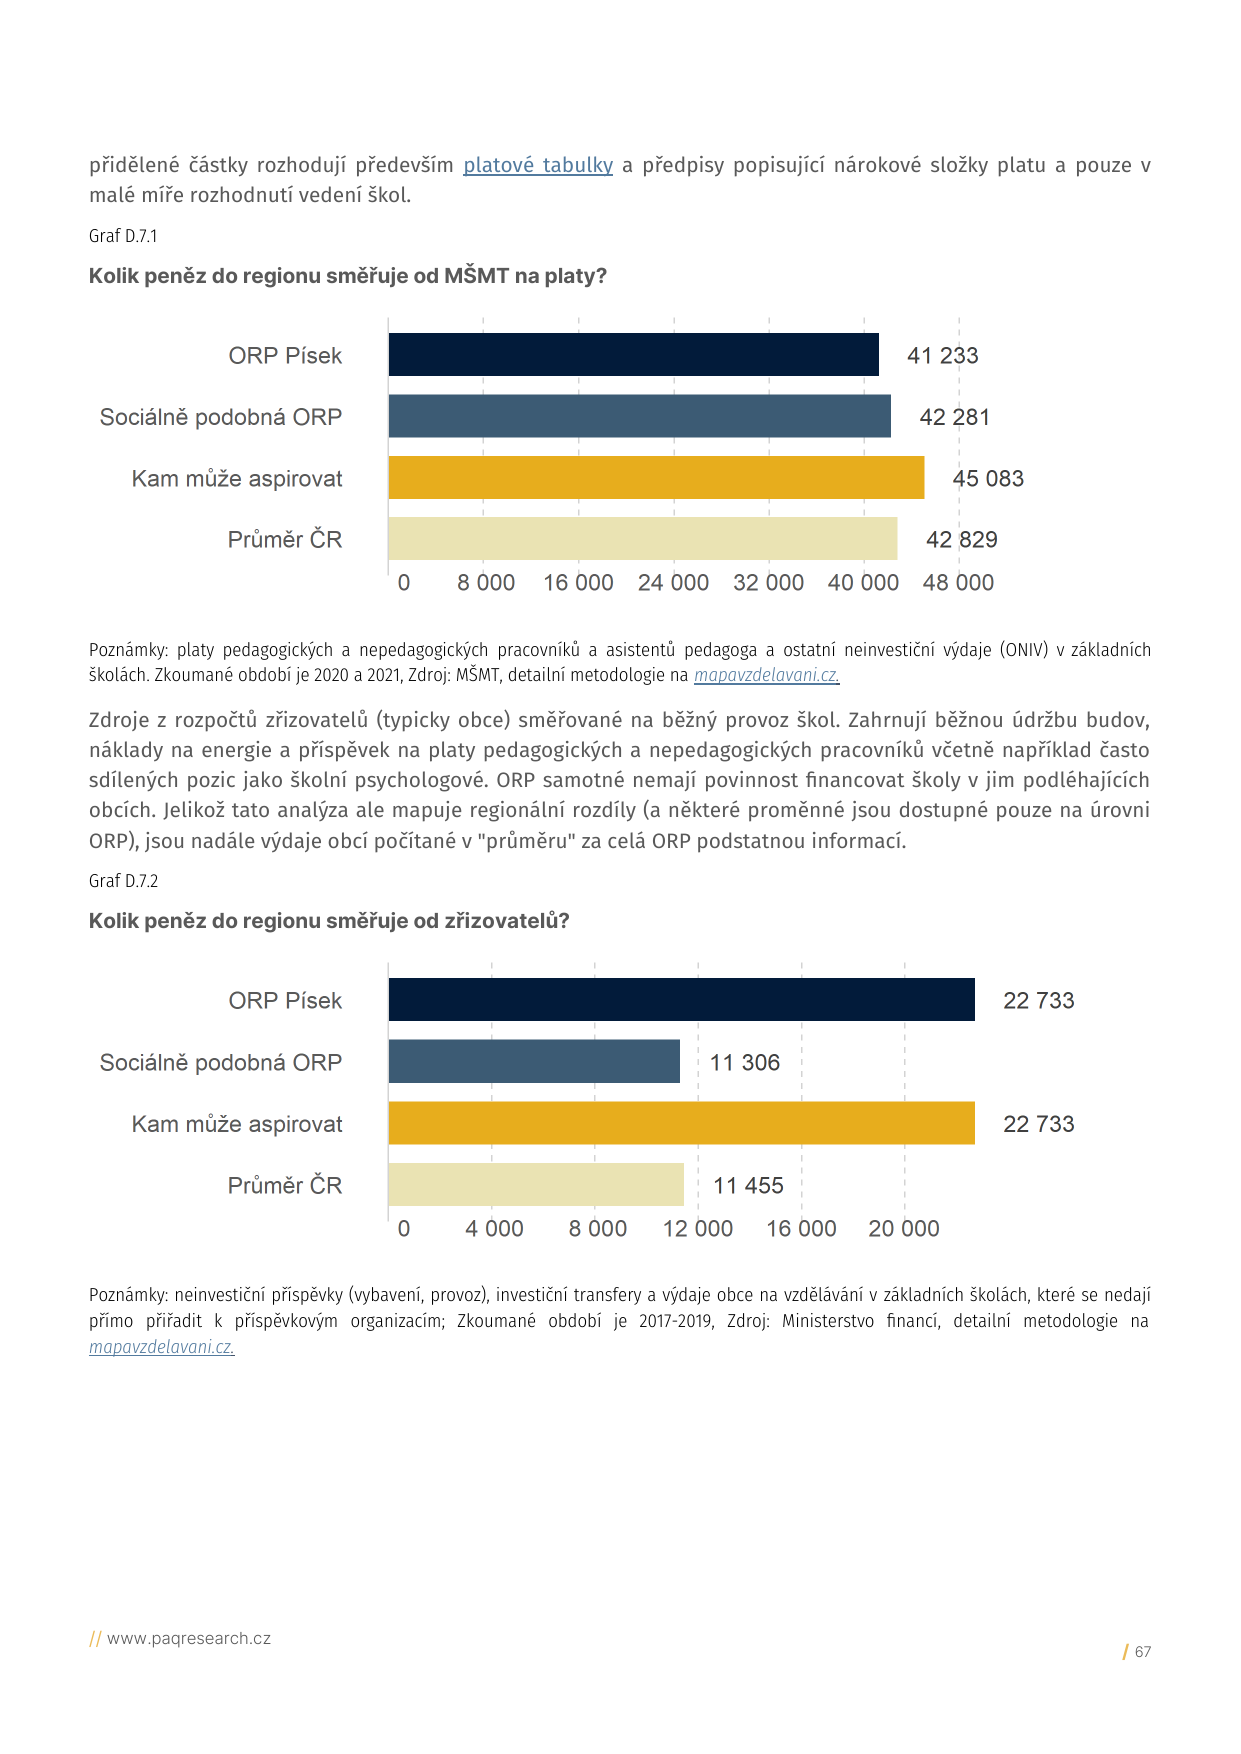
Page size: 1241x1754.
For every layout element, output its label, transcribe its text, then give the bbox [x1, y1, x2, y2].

text Kolik peněz do regionu směřuje od MŠMT na platy? [89, 263, 1152, 288]
text Poznámky: platy pedagogických a nepedagogických pracovníků a asistentů pedagoga a ostatní neinvestiční výdaje (ONIV) v základních školách. Zkoumané období je 2020 a 2021, Zdroj: MŠMT, detailní metodologie na mapavzdelavani.cz. [89, 638, 1152, 687]
picture [88, 935, 1139, 1268]
text Kolik peněz do regionu směřuje od zřizovatelů? [89, 909, 1152, 934]
text Zdroje z rozpočtů zřizovatelů (typicky obce) směřované na běžný provoz škol. Zahrnují běžnou údržbu budov, náklady na energie a příspěvek na platy pedagogických a nepedagogických pracovníků včetně například často sdílených pozic jako školní psychologové. ORP samotné nemají povinnost financovat školy v jim podléhajících obcích. Jelikož tato analýza ale mapuje regionální rozdíly (a některé proměnné jsou dostupné pouze na úrovni ORP), jsou nadále výdaje obcí počítané v "průměru" za celá ORP podstatnou informací. [89, 703, 1152, 854]
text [89, 148, 1152, 208]
picture [88, 290, 1139, 622]
text Graf D.7.2 [89, 870, 1152, 893]
text Graf D.7.1 [89, 225, 1152, 247]
text Poznámky: neinvestiční příspěvky (vybavení, provoz), investiční transfery a výdaje obce na vzdělávání v základních školách, které se nedají přímo přiřadit k příspěvkovým organizacím; Zkoumané období je 2017-2019, Zdroj: Ministerstvo financí, detailní metodologie na mapavzdelavani.cz. [89, 1284, 1152, 1358]
